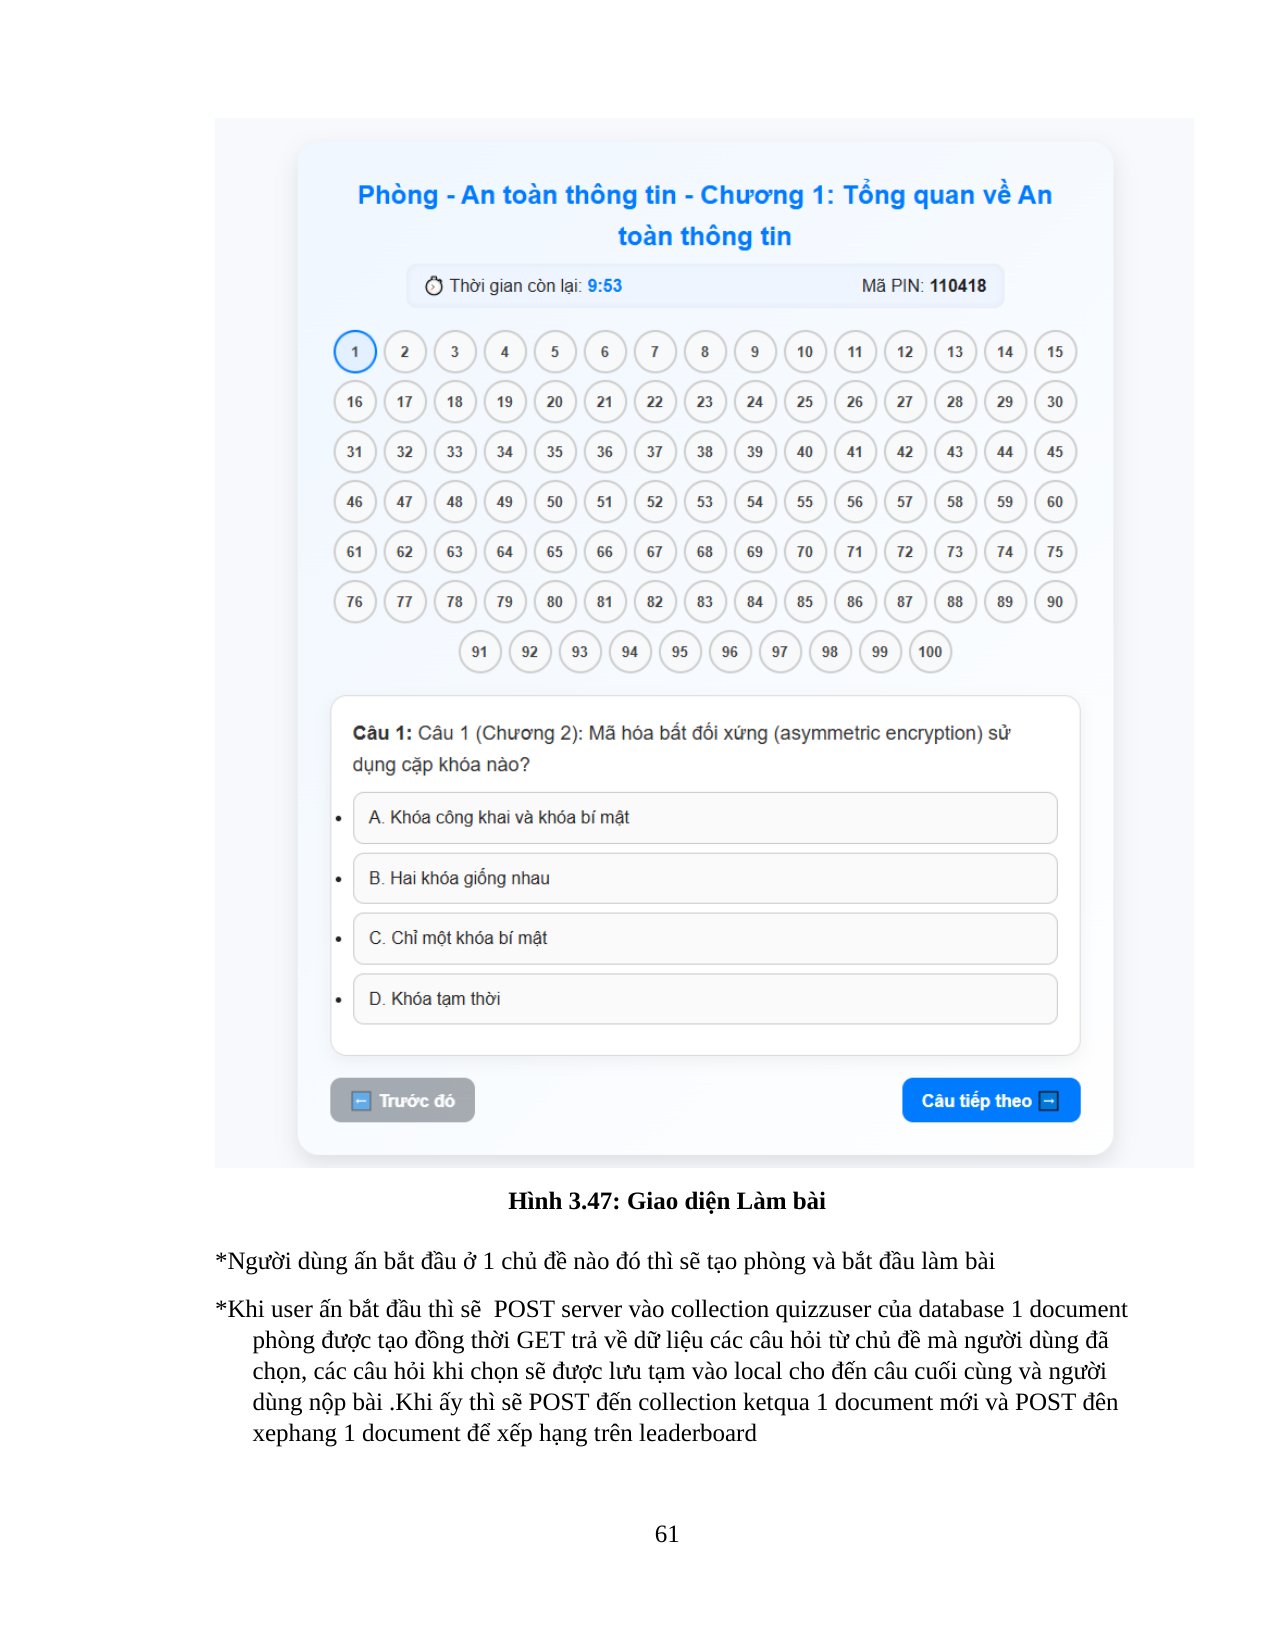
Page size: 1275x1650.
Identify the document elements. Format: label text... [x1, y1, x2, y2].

picture [214, 118, 1195, 1168]
text Hình 3.47: Giao diện Làm bài [177, 1186, 1157, 1215]
text *Người dùng ấn bắt đầu ở 1 chủ đề nào đó thì sẽ tạo phòng và bắt đầu làm bài [215, 1246, 1157, 1275]
text *Khi user ấn bắt đầu thì sẽ POST server vào collection quizzuser của database 1 document phòng được tạo đồng thời GET trả về dữ liệu các câu hỏi từ chủ đề mà người dùng đã chọn, các câu hỏi khi chọn sẽ được lưu tạm vào local cho đến câu cuối cùng và người dùng nộp bài .Khi ấy thì sẽ POST đến collection ketqua 1 document mới và POST đên xephang 1 document để xếp hạng trên leaderboard [215, 1294, 1157, 1447]
